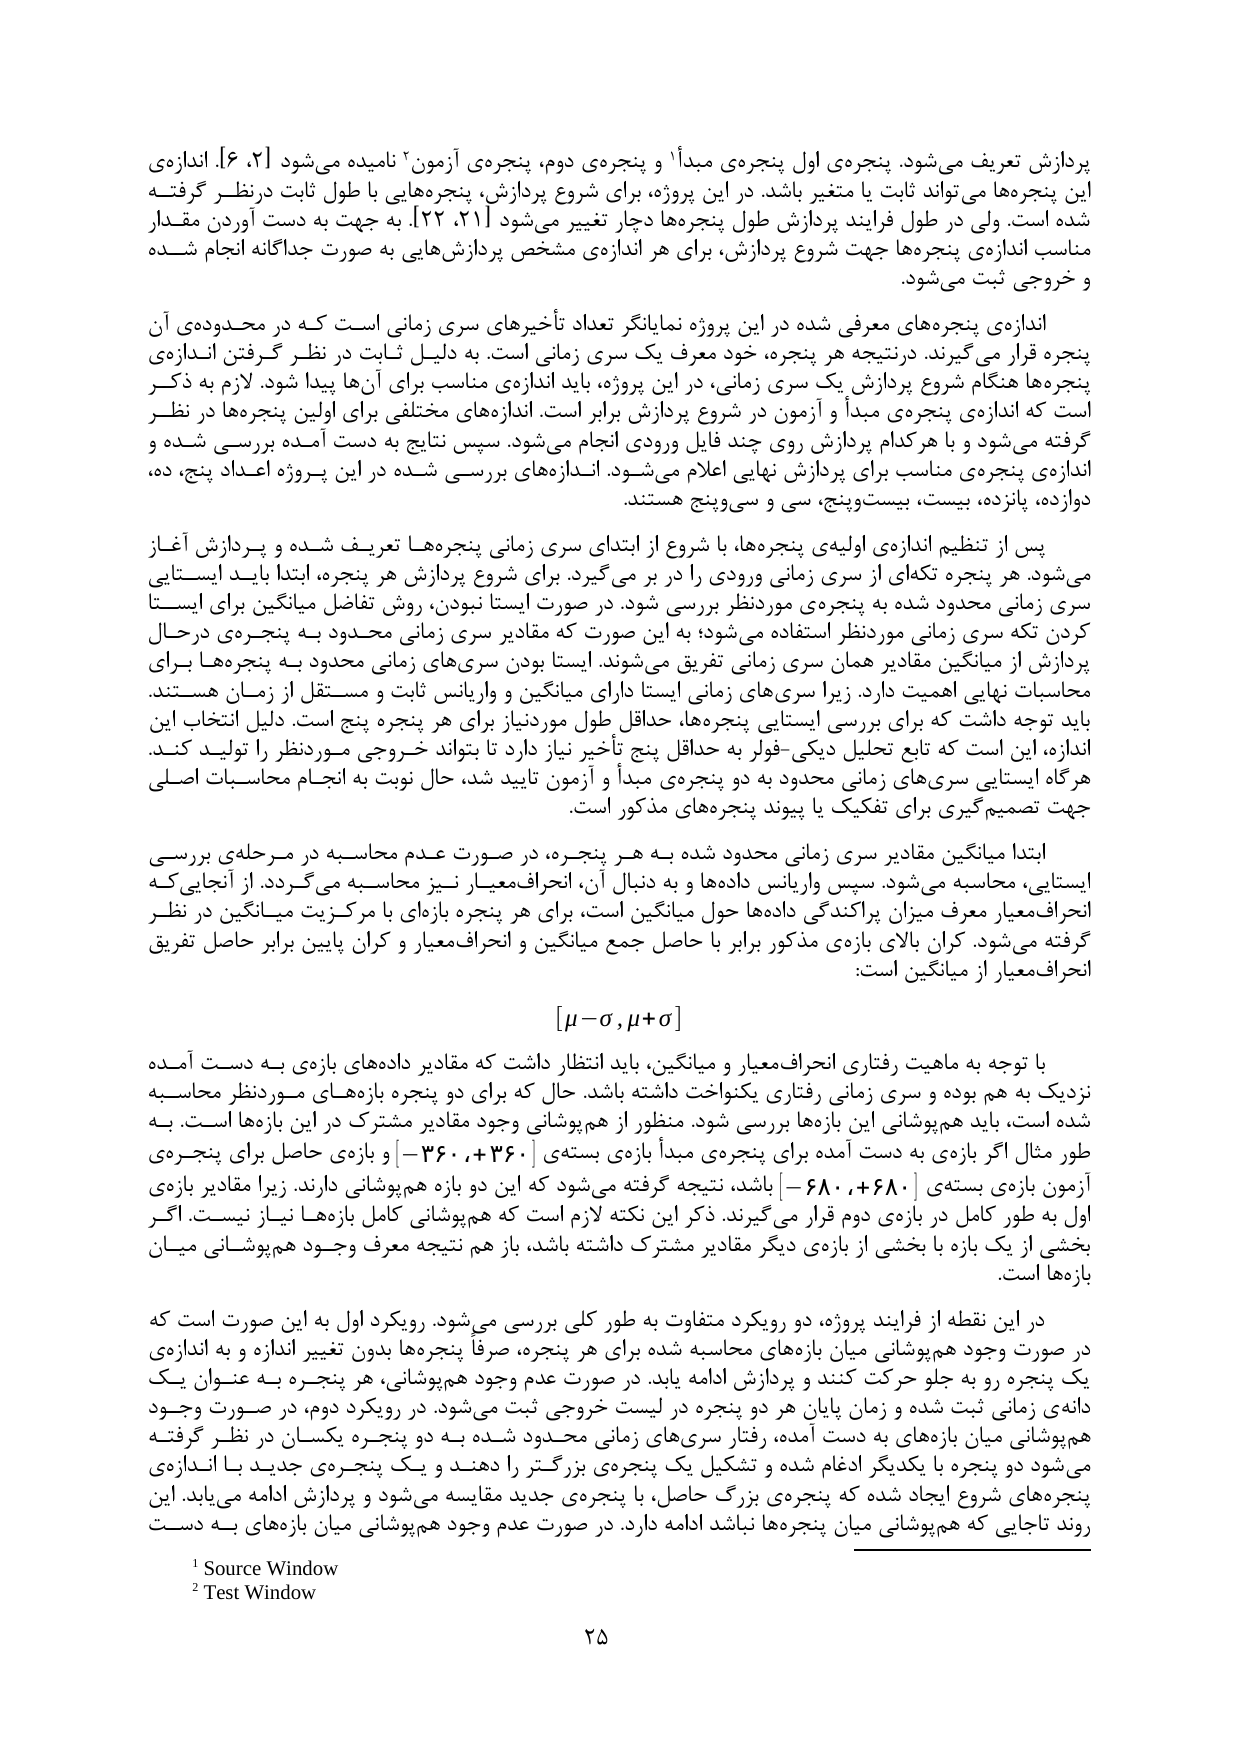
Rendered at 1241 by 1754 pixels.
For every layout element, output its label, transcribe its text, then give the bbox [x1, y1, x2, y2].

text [147, 1308, 1090, 1539]
text پس از تنظیم اندازه‌ی اولیه‌ی پنجره‌ها، با شروع از ابتدای سری زمانی پنجره‌ها تعریف شده و پردازش آغاز می‌شود. هر پنجره تکه‌ای از سری زمانی ورودی را در بر می‌گیرد. برای شروع پردازش هر پنجره، ابتدا باید ایستایی سری زمانی محدود شده به پنجره‌ی موردنظر بررسی شود. در صورت ایستا نبودن، روش تفاضل میانگین برای ایستا کردن تکه سری زمانی موردنظر استفاده می‌شود؛ به این صورت که مقادیر سری زمانی محدود به پنجره‌ی درحال پردازش از میانگین مقادیر همان سری زمانی تفریق می‌شوند. ایستا بودن سری‌های زمانی محدود به پنجره‌ها برای محاسبات نهایی اهمیت دارد. زیرا سری‌های زمانی ایستا دارای میانگین و واریانس ثابت و مستقل از زمان هستند. باید توجه داشت که برای بررسی ایستایی پنجره‌ها، حداقل طول موردنیاز برای هر پنجره پنج است. دلیل انتخاب این اندازه، این است که تابع تحلیل دیکی-فولر به حداقل پنج تأخیر نیاز دارد تا بتواند خروجی موردنظر را تولید کند. هرگاه ایستایی سری‌های زمانی محدود به دو پنجره‌ي مبدأ و آزمون تایید شد، حال نوبت به انجام محاسبات اصلی جهت تصمیم‌گیری برای تفکیک یا پیوند پنجره‌های مذکور است. [147, 533, 1090, 823]
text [147, 150, 1090, 294]
text اندازه‌ی پنجره‌های معرفی شده در این پروژه نمایانگر تعداد تأخیرهای سری زمانی است که در محدوده‌ی آن پنجره قرار می‌گیرند. درنتیجه هر پنجره، خود معرف یک سری زمانی است. به دلیل ثابت در نظر گرفتن اندازه‌ی پنجره‌‌ها هنگام شروع پردازش یک سری زمانی، در این پروژه، باید اندازه‌ی مناسب برای آن‌ها پیدا شود. لازم به ذکر است که اندازه‌ی پنجره‌ی مبدأ و آزمون در شروع پردازش برابر است. اندازه‌های مختلفی برای اولین پنجره‌ها در نظر گرفته می‌شود و با هرکدام پردازش روی چند فایل ورودی انجام می‌شود. سپس نتایج به دست آمده بررسی شده و اندازه‌ی پنجره‌ی مناسب برای پردازش نهایی اعلام می‌شود. اندازه‌های بررسی شده در این پروژه اعداد پنج، ده، دوازده، پانزده،‌ بیست، بیست‌وپنج، سی و سی‌وپنج هستند. [147, 312, 1090, 514]
text با توجه به ماهیت رفتاری انحراف‌معیار و میانگین، باید انتظار داشت که مقادیر داده‌های بازه‌ی به دست آمده نزدیک به‌ هم بوده و سری زمانی رفتاری یکنواخت داشته باشد. حال که برای دو پنجره بازه‌های موردنظر محاسبه شده است، باید هم‌پوشانی این بازه‌ها بررسی شود. منظور از هم‌پوشانی وجود مقادیر مشترک در این بازه‌ها است. به طور مثال اگر بازه‌ی به دست آمده برای پنجره‌ی مبدأ بازه‌ی بسته‌ی و بازه‌ی حاصل برای پنجره‌ی آزمون بازه‌ی بسته‌ی باشد، نتیجه گرفته می‌شود که این دو بازه هم‌پوشانی دارند. زیرا مقادیر بازه‌ی اول به طور کامل در بازه‌ی دوم قرار می‌گیرند. ذکر این نکته لازم است که هم‌پوشانی کامل بازه‌ها نیاز نیست. اگر بخشی از یک بازه با بخشی از بازه‌ی دیگر مقادیر مشترک داشته باشد، باز هم نتیجه معرف وجود هم‌پوشانی میان بازه‌ها است. [147, 1051, 1090, 1289]
text ابتدا میانگین مقادیر سری زمانی محدود شده به هر پنجره، در صورت عدم محاسبه در مرحله‌ی بررسی ایستایی، محاسبه می‌شود. سپس واریانس داده‌ها و به دنبال آن، انحراف‌معیار نیز محاسبه می‌گردد. از آنجایی‌که انحراف‌معیار معرف میزان پراکندگی داده‌ها حول میانگین است،‌ برای هر پنجره بازه‌ای با مرکزیت میانگین در نظر گرفته می‌شود. کران بالای بازه‌ی مذکور برابر با حاصل جمع میانگین و انحراف‌معیار و کران پایین برابر حاصل تفریق انحراف‌معیار از میانگین است: [147, 842, 1090, 985]
